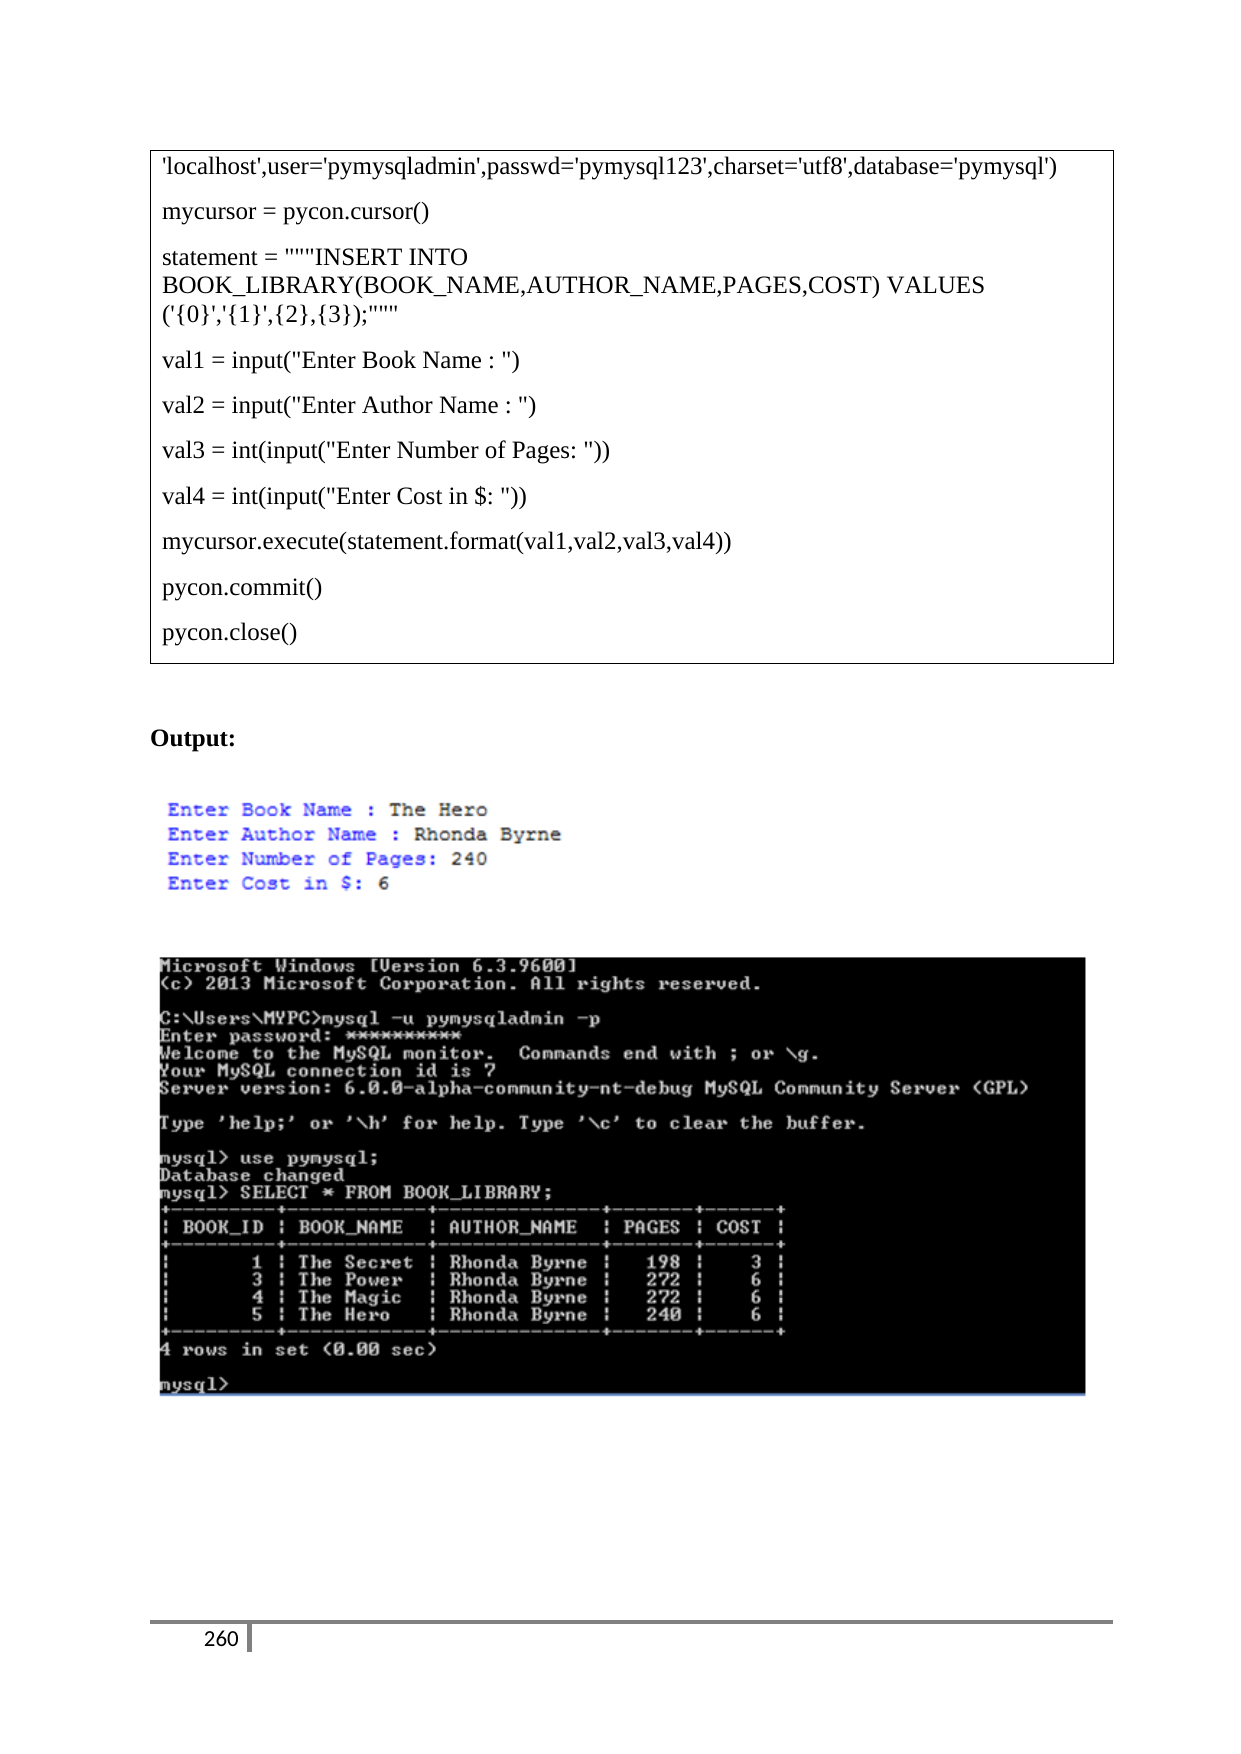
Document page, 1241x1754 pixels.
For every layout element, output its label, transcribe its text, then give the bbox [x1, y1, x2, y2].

text Output: [150, 723, 1090, 752]
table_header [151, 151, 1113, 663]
picture [150, 783, 1089, 1402]
